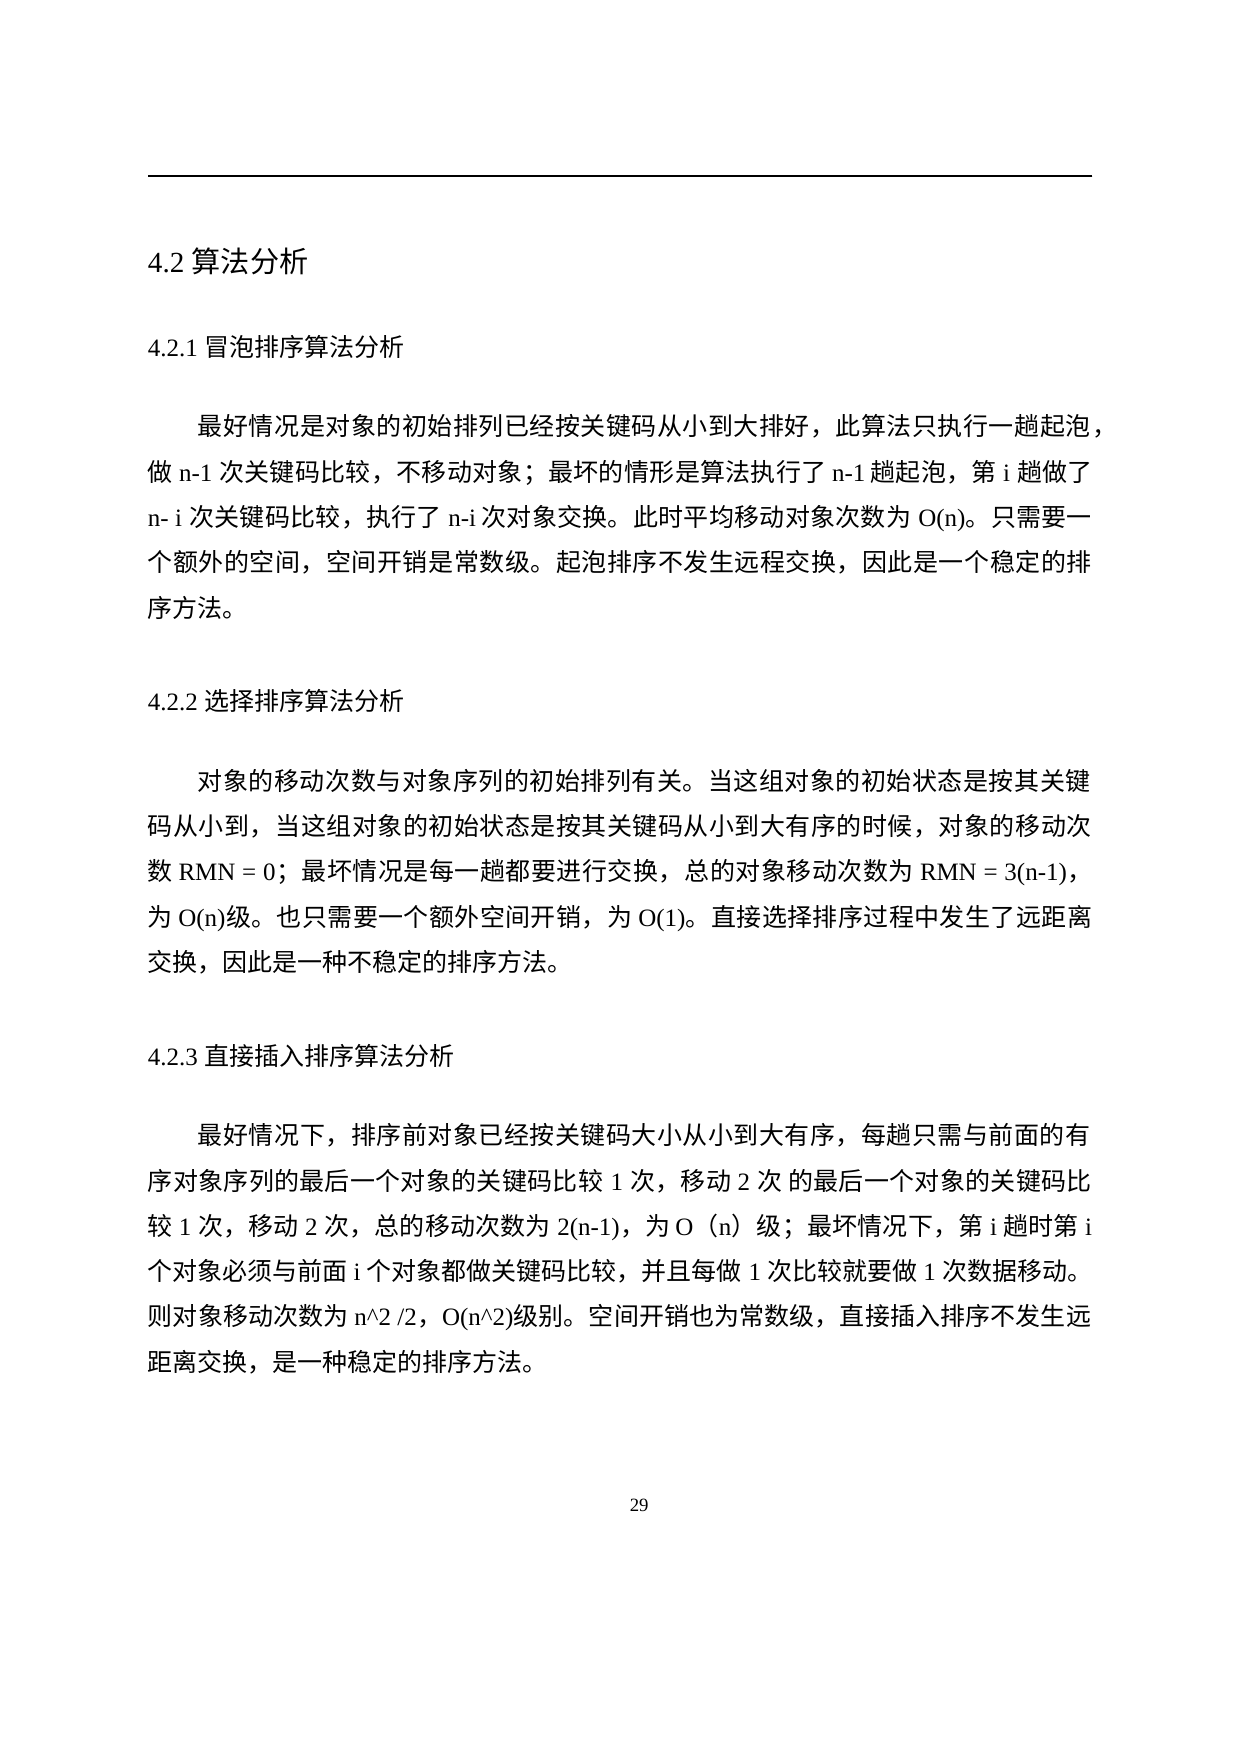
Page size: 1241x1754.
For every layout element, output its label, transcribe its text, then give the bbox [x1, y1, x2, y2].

subtitle 4.2.2 选择排序算法分析 [148, 682, 1092, 718]
text 最好情况是对象的初始排列已经按关键码从小到大排好，此算法只执行一趟起泡，做 n-1 次关键码比较，不移动对象；最坏的情形是算法执行了n-1趟起泡，第 i 趟做了 n- i 次关键码比较，执行了n-i次对象交换。此时平均移动对象次数为O(n)。只需要一个额外的空间，空间开销是常数级。起泡排序不发生远程交换，因此是一个稳定的排序方法。 [148, 407, 1092, 624]
subtitle 4.2.1 冒泡排序算法分析 [148, 327, 1092, 364]
subtitle 4.2 算法分析 [148, 239, 1092, 281]
text 最好情况下，排序前对象已经按关键码大小从小到大有序，每趟只需与前面的有序对象序列的最后一个对象的关键码比较 1 次，移动 2 次 的最后一个对象的关键码比较 1 次，移动 2 次，总的移动次数为 2(n-1)，为O（n）级；最坏情况下，第 i 趟时第 i 个对象必须与前面i 个对象都做关键码比较，并且每做 1 次比较就要做 1 次数据移动。则对象移动次数为n^2 /2，O(n^2)级别。空间开销也为常数级，直接插入排序不发生远距离交换，是一种稳定的排序方法。 [148, 1116, 1092, 1378]
text 对象的移动次数与对象序列的初始排列有关。当这组对象的初始状态是按其关键码从小到，当这组对象的初始状态是按其关键码从小到大有序的时候，对象的移动次数RMN = 0；最坏情况是每一趟都要进行交换，总的对象移动次数为RMN = 3(n-1)，为O(n)级。也只需要一个额外空间开销，为O(1)。直接选择排序过程中发生了远距离交换，因此是一种不稳定的排序方法。 [148, 761, 1092, 979]
subtitle 4.2.3 直接插入排序算法分析 [148, 1036, 1092, 1072]
